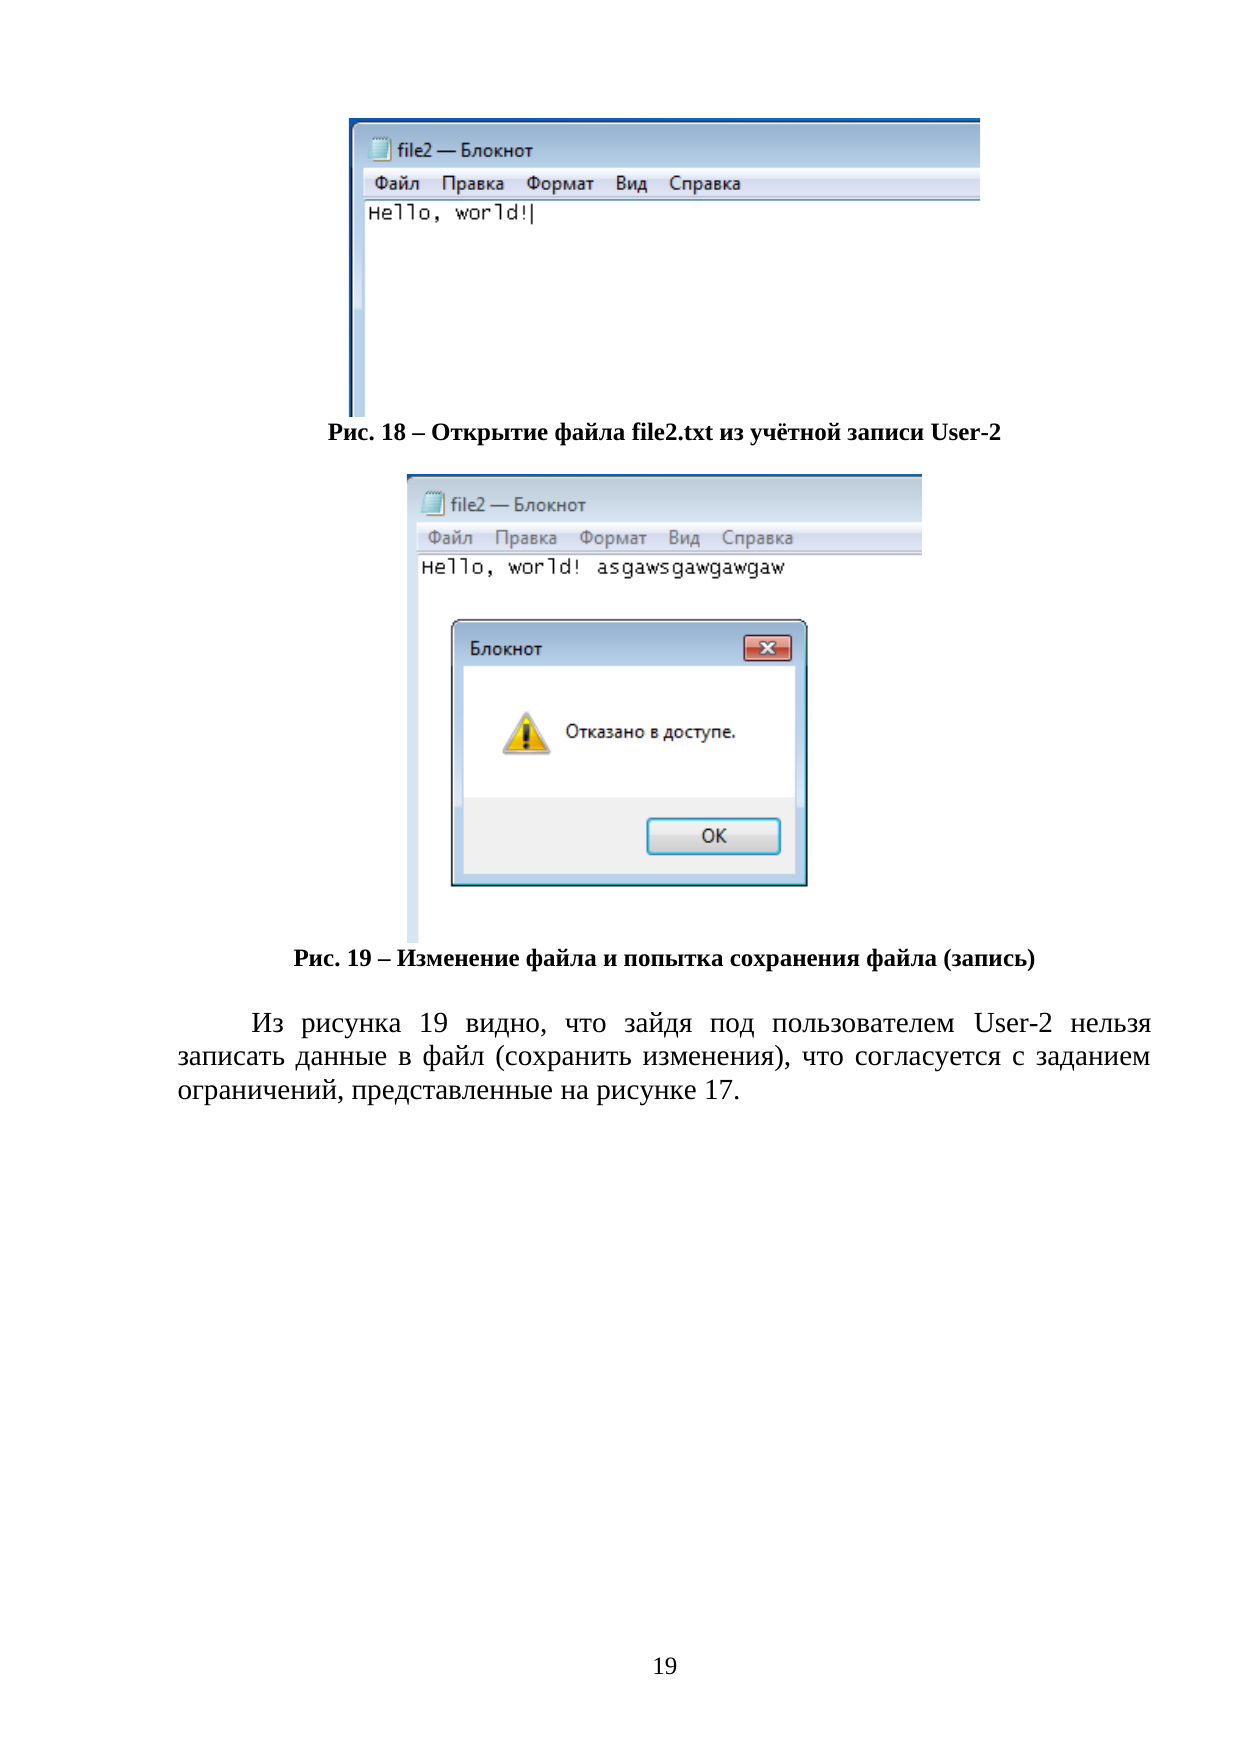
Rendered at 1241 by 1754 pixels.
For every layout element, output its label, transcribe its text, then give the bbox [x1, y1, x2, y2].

text Рис. 18 – Открытие файла file2.txt из учётной записи User-2 [177, 417, 1152, 445]
text Из рисунка 19 видно, что зайдя под пользователем User-2 нельзя записать данные в файл (сохранить изменения), что согласуется с заданием ограничений, представленные на рисунке 17. [177, 1005, 1152, 1106]
picture [406, 474, 922, 943]
text Рис. 19 – Изменение файла и попытка сохранения файла (запись) [177, 943, 1152, 971]
picture [348, 118, 980, 417]
